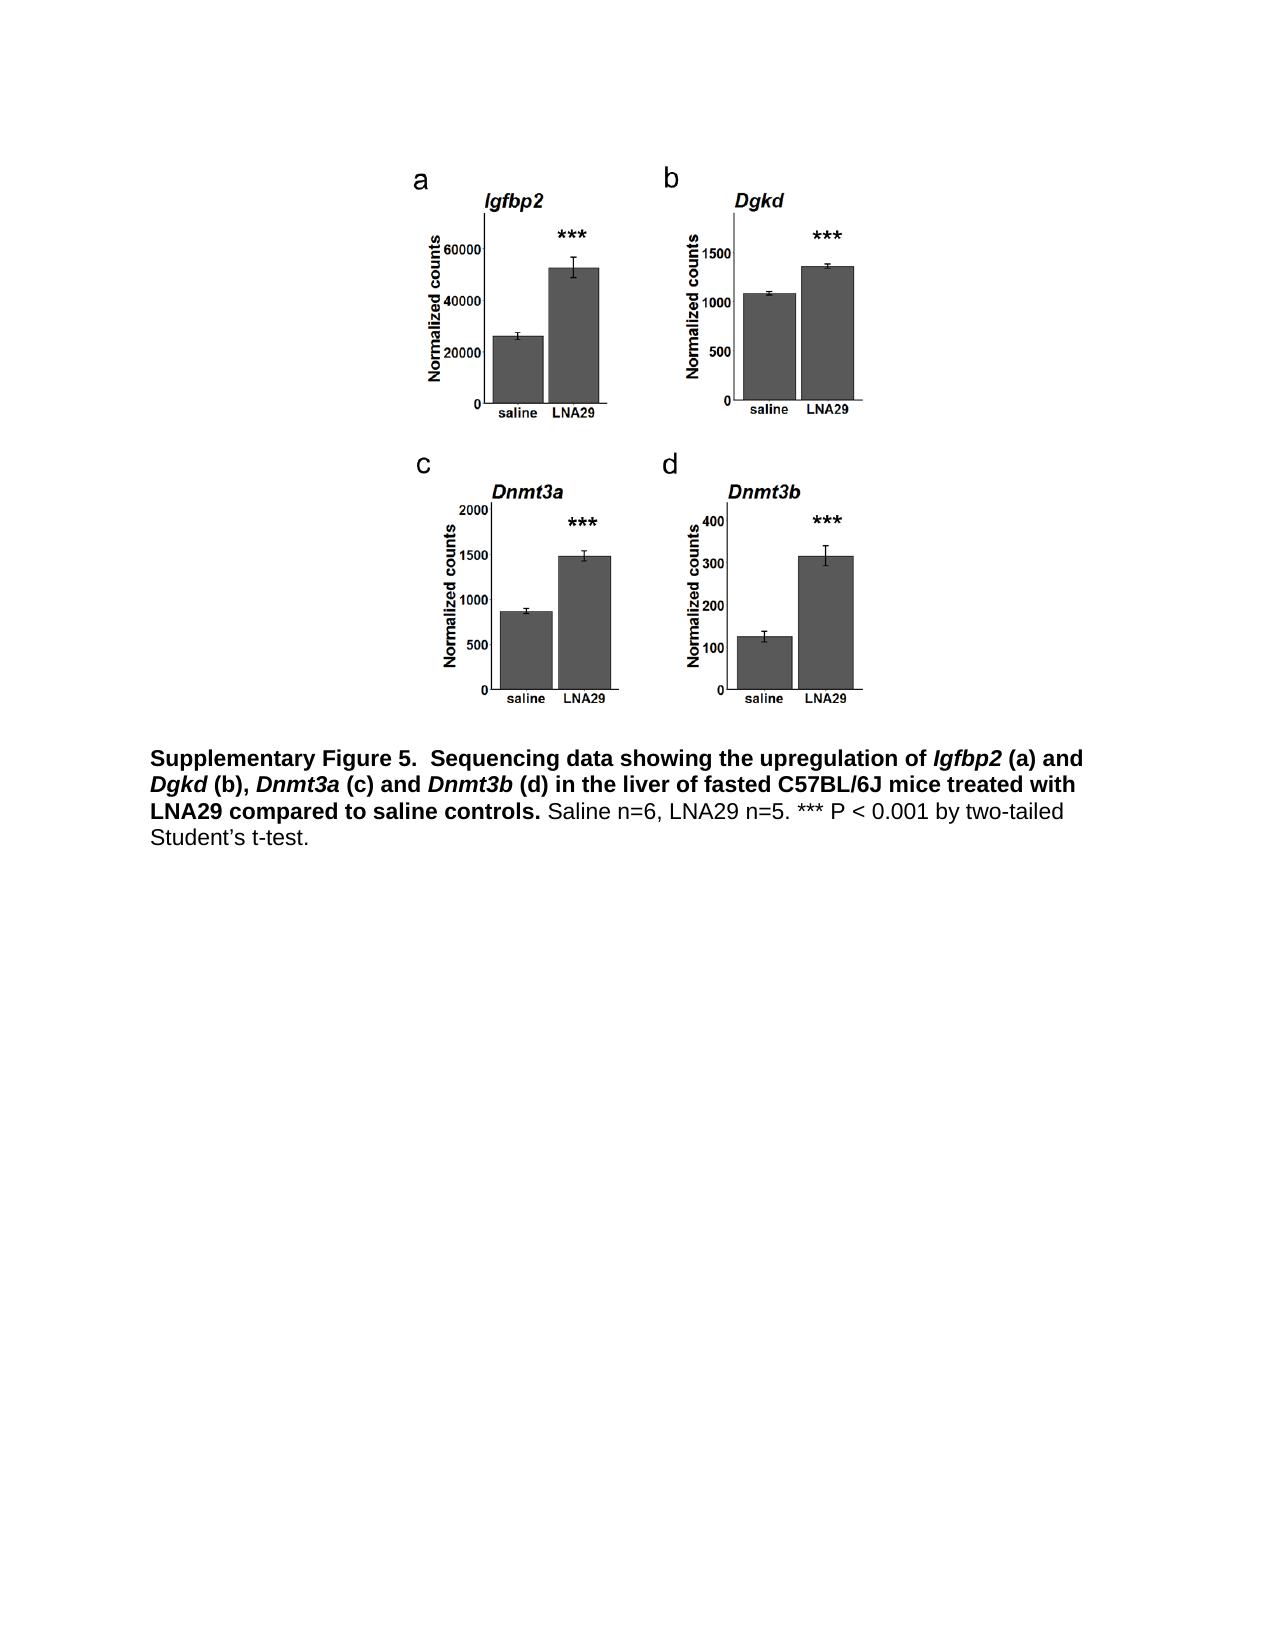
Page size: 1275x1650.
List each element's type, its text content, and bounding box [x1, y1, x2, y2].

text Supplementary Figure 5. Sequencing data showing the upregulation of Igfbp2 (a) and Dgkd (b), Dnmt3a (c) and Dnmt3b (d) in the liver of fasted C57BL/6J mice treated with LNA29 compared to saline controls. Saline n=6, LNA29 n=5. *** P < 0.001 by two-tailed Student’s t-test. [150, 745, 1125, 850]
picture [394, 150, 881, 724]
